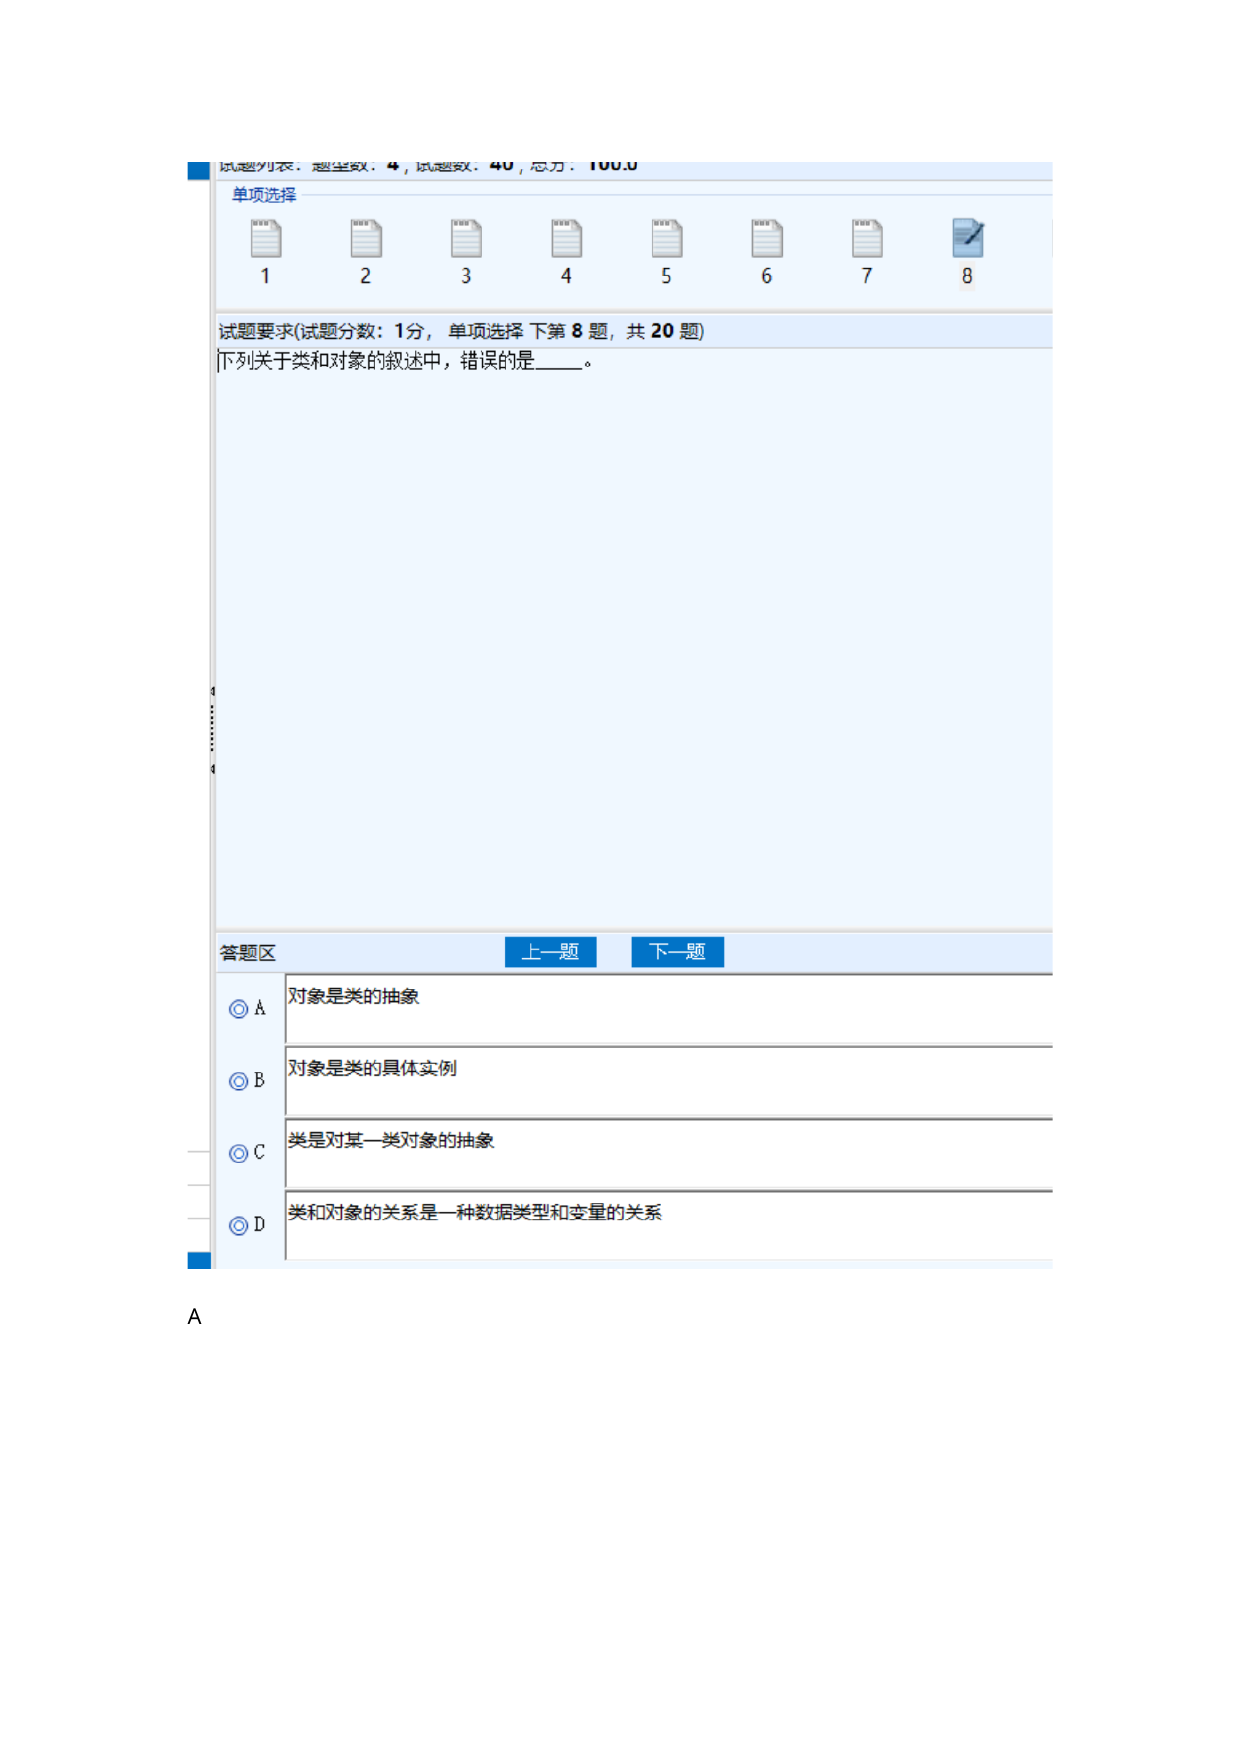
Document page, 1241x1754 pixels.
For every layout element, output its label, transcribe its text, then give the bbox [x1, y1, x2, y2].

text A [187, 1299, 1053, 1332]
picture [187, 162, 1053, 1269]
